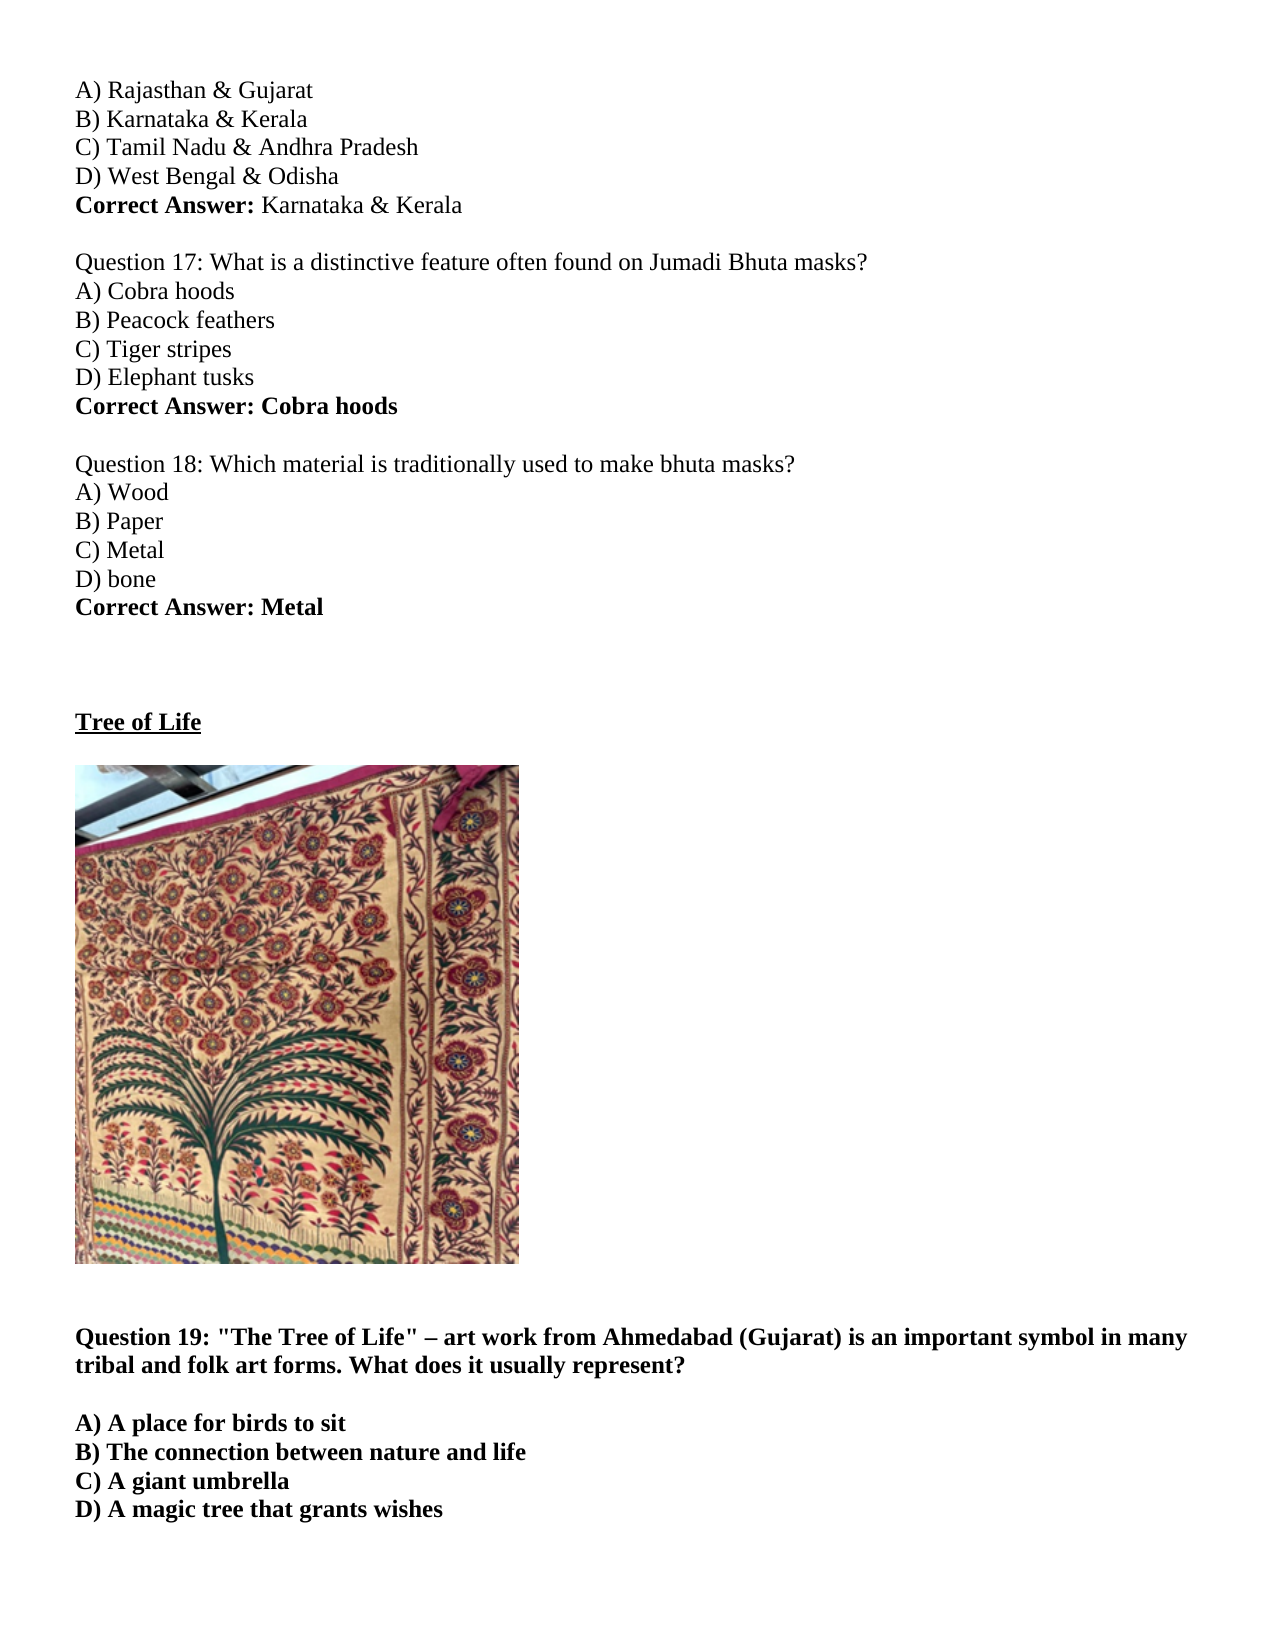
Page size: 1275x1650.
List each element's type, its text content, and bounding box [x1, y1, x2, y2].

text Question 19: "The Tree of Life" – art work from Ahmedabad (Gujarat) is an important symbol in many tribal and folk art forms. What does it usually represent? [75, 1322, 1200, 1379]
text A) A place for birds to sit B) The connection between nature and life C) A giant umbrella D) A magic tree that grants wishes [75, 1408, 1200, 1523]
text Tree of Life [75, 707, 1200, 736]
text Correct Answer: Metal [75, 592, 1200, 621]
text Question 18: Which material is traditionally used to make bhuta masks? [75, 449, 1200, 477]
text Correct Answer: Karnataka & Kerala [75, 190, 1200, 219]
text Question 17: What is a distinctive feature often found on Jumadi Bhuta masks? [75, 247, 1200, 276]
text A) Rajasthan & Gujarat B) Karnataka & Kerala C) Tamil Nadu & Andhra Pradesh D) West Bengal & Odisha [75, 75, 1200, 190]
text A) Cobra hoods B) Peacock feathers C) Tiger stripes D) Elephant tusks [75, 276, 1200, 391]
text A) Wood B) Paper C) Metal D) bone [75, 477, 1200, 592]
text Correct Answer: Cobra hoods [75, 391, 1200, 420]
picture [75, 765, 519, 1264]
